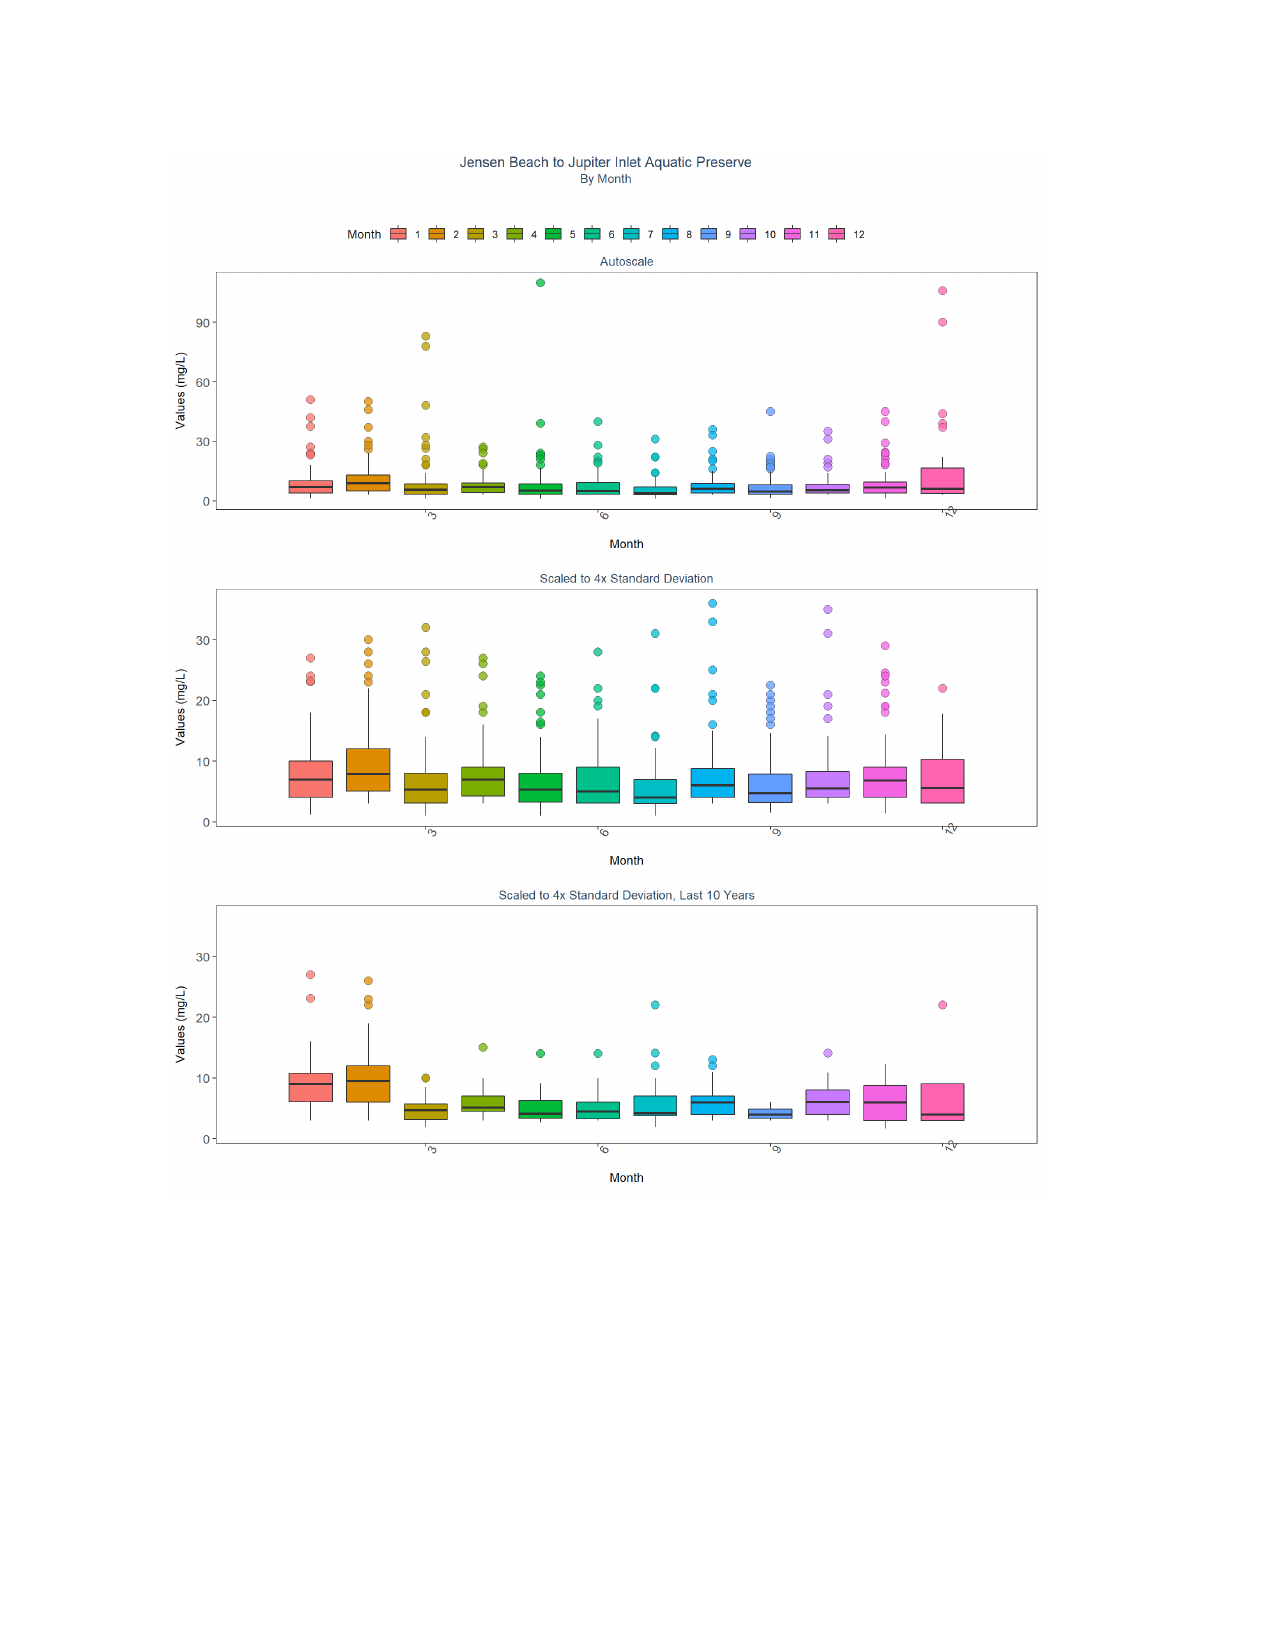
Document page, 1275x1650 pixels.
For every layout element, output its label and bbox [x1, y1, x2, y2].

picture [168, 150, 1044, 1200]
